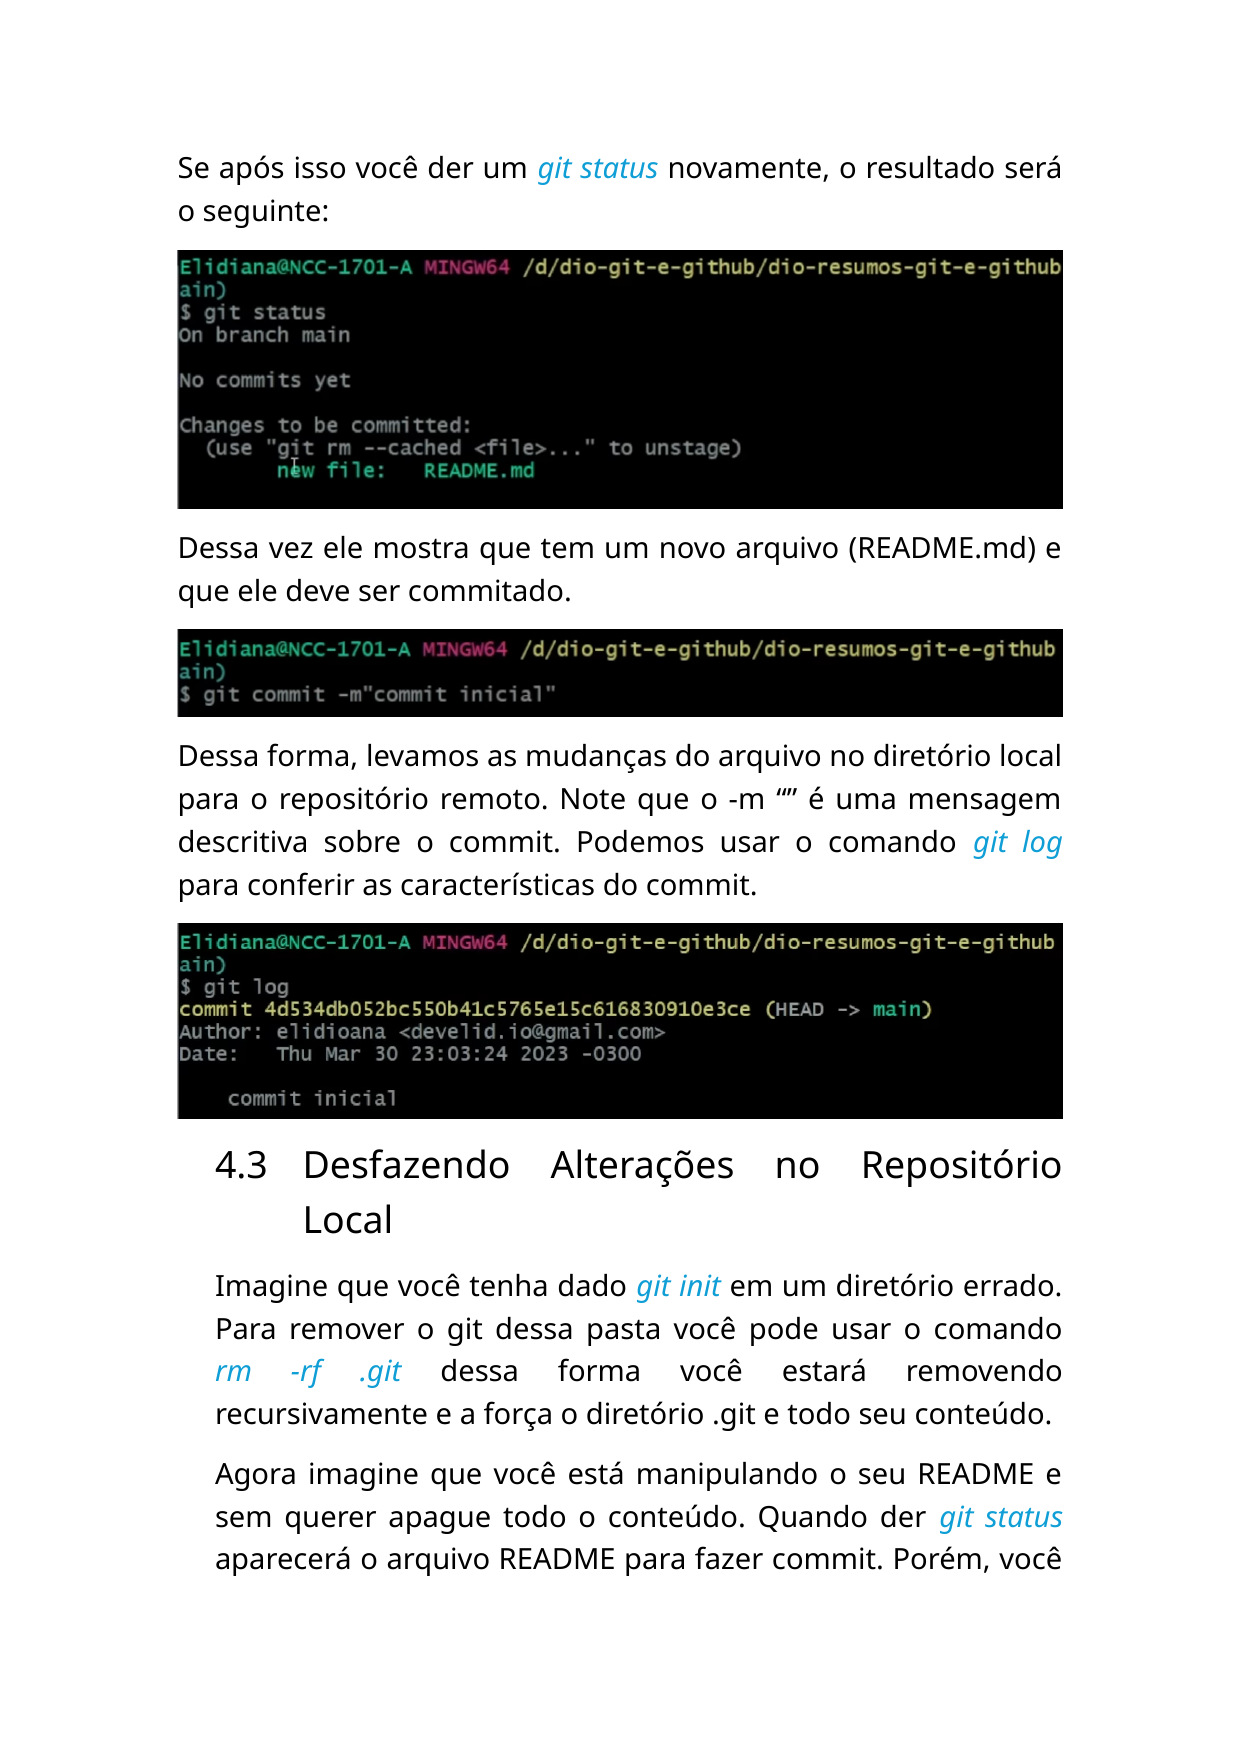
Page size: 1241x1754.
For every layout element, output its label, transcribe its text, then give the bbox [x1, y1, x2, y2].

picture [177, 629, 1063, 717]
picture [177, 250, 1063, 509]
list Desfazendo Alterações no Repositório Local [215, 1138, 1063, 1244]
text Dessa vez ele mostra que tem um novo arquivo (README.md) e que ele deve ser commitado. [177, 527, 1063, 610]
text Dessa forma, levamos as mudanças do arquivo no diretório local para o repositório remoto. Note que o -m “” é uma mensagem descritiva sobre o commit. Podemos usar o comando git log para conferir as características do commit. [177, 735, 1063, 903]
text Se após isso você der um git status novamente, o resultado será o seguinte: [177, 148, 1063, 230]
text Imagine que você tenha dado git init em um diretório errado. Para remover o git dessa pasta você pode usar o comando rm -rf .git dessa forma você estará removendo recursivamente e a força o diretório .git e todo seu conteúdo. [215, 1265, 1063, 1433]
picture [177, 923, 1063, 1119]
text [215, 1453, 1063, 1578]
